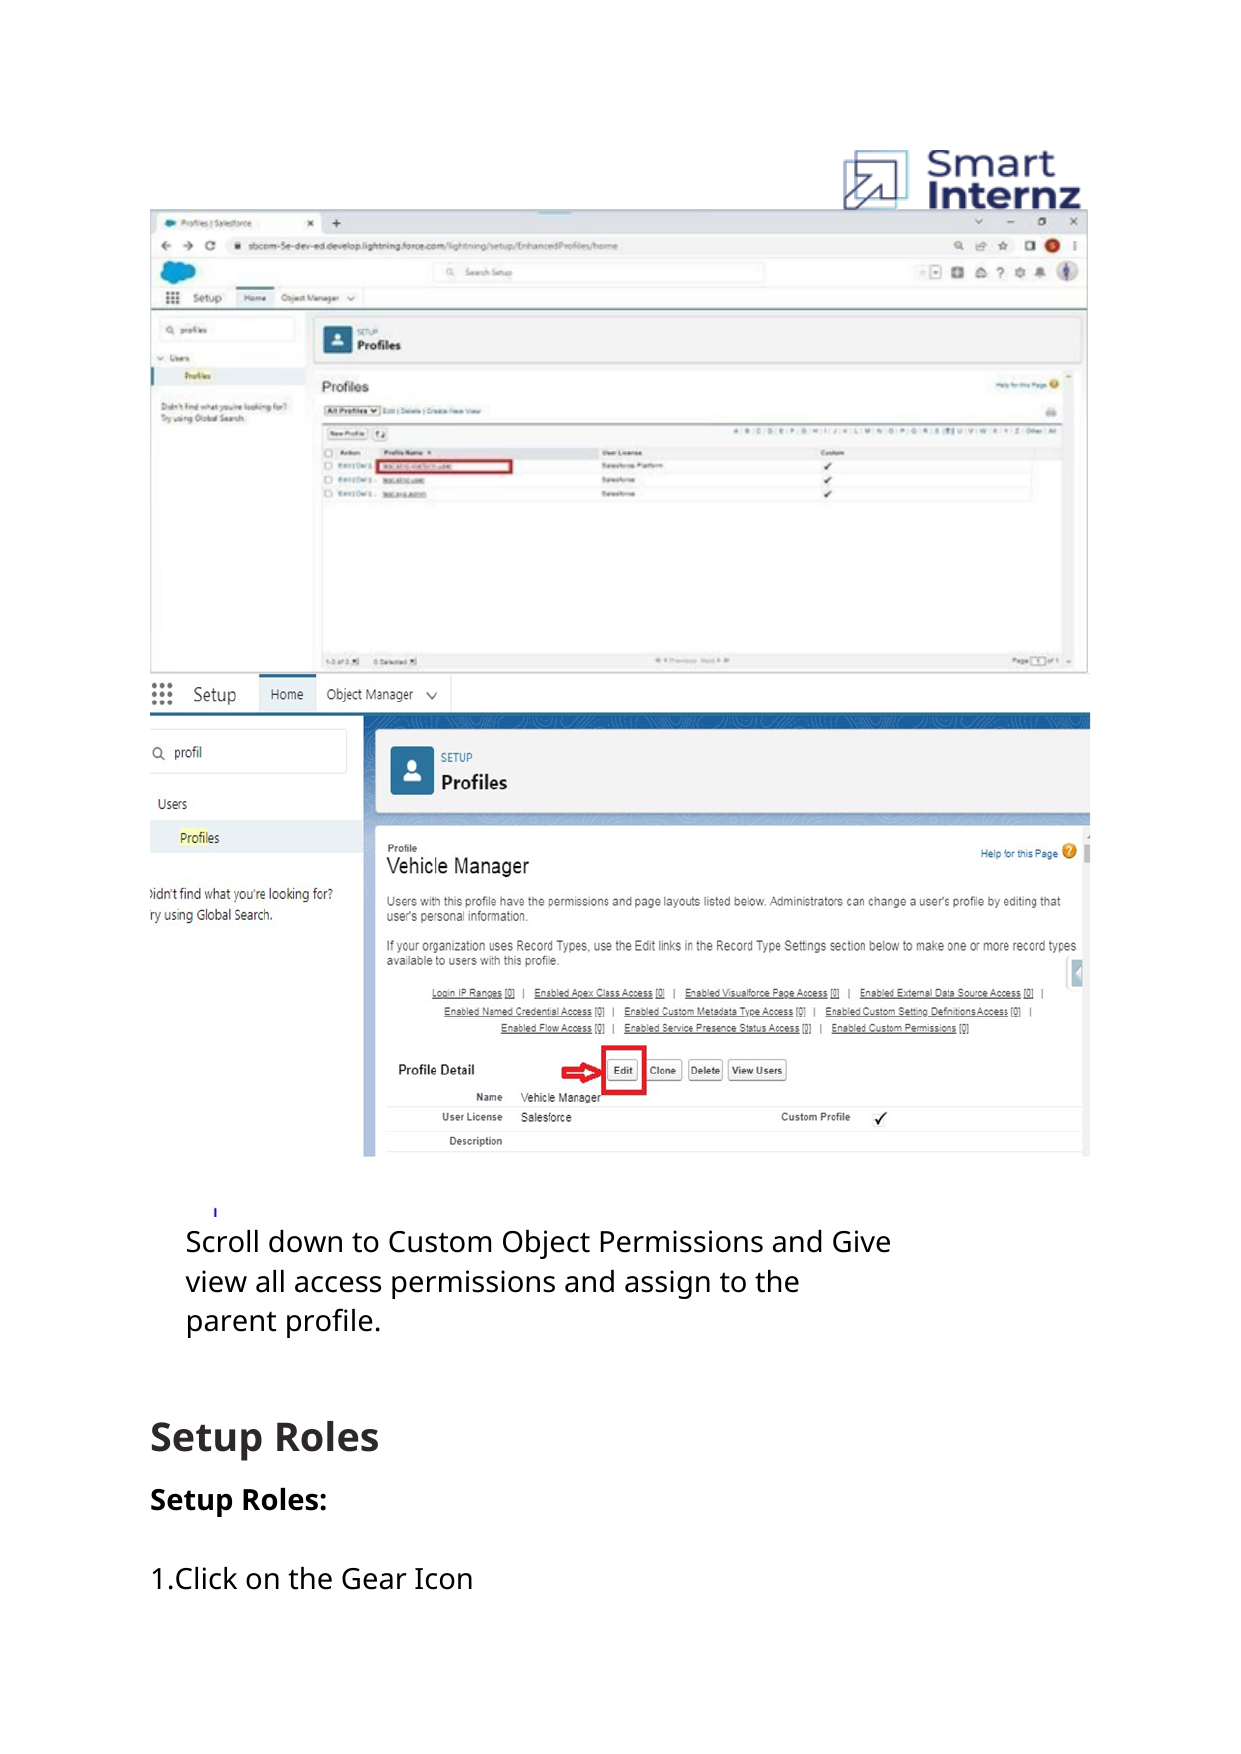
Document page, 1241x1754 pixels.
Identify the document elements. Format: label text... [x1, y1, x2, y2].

text 1.Click on the Gear Icon [150, 1558, 1090, 1598]
text Scroll down to Custom Object Permissions and Give view all access permissions and assign to the parent profile. [185, 1221, 908, 1340]
text Setup Roles [150, 1409, 1090, 1463]
text Setup Roles: [150, 1479, 1090, 1518]
picture [150, 150, 1091, 1217]
